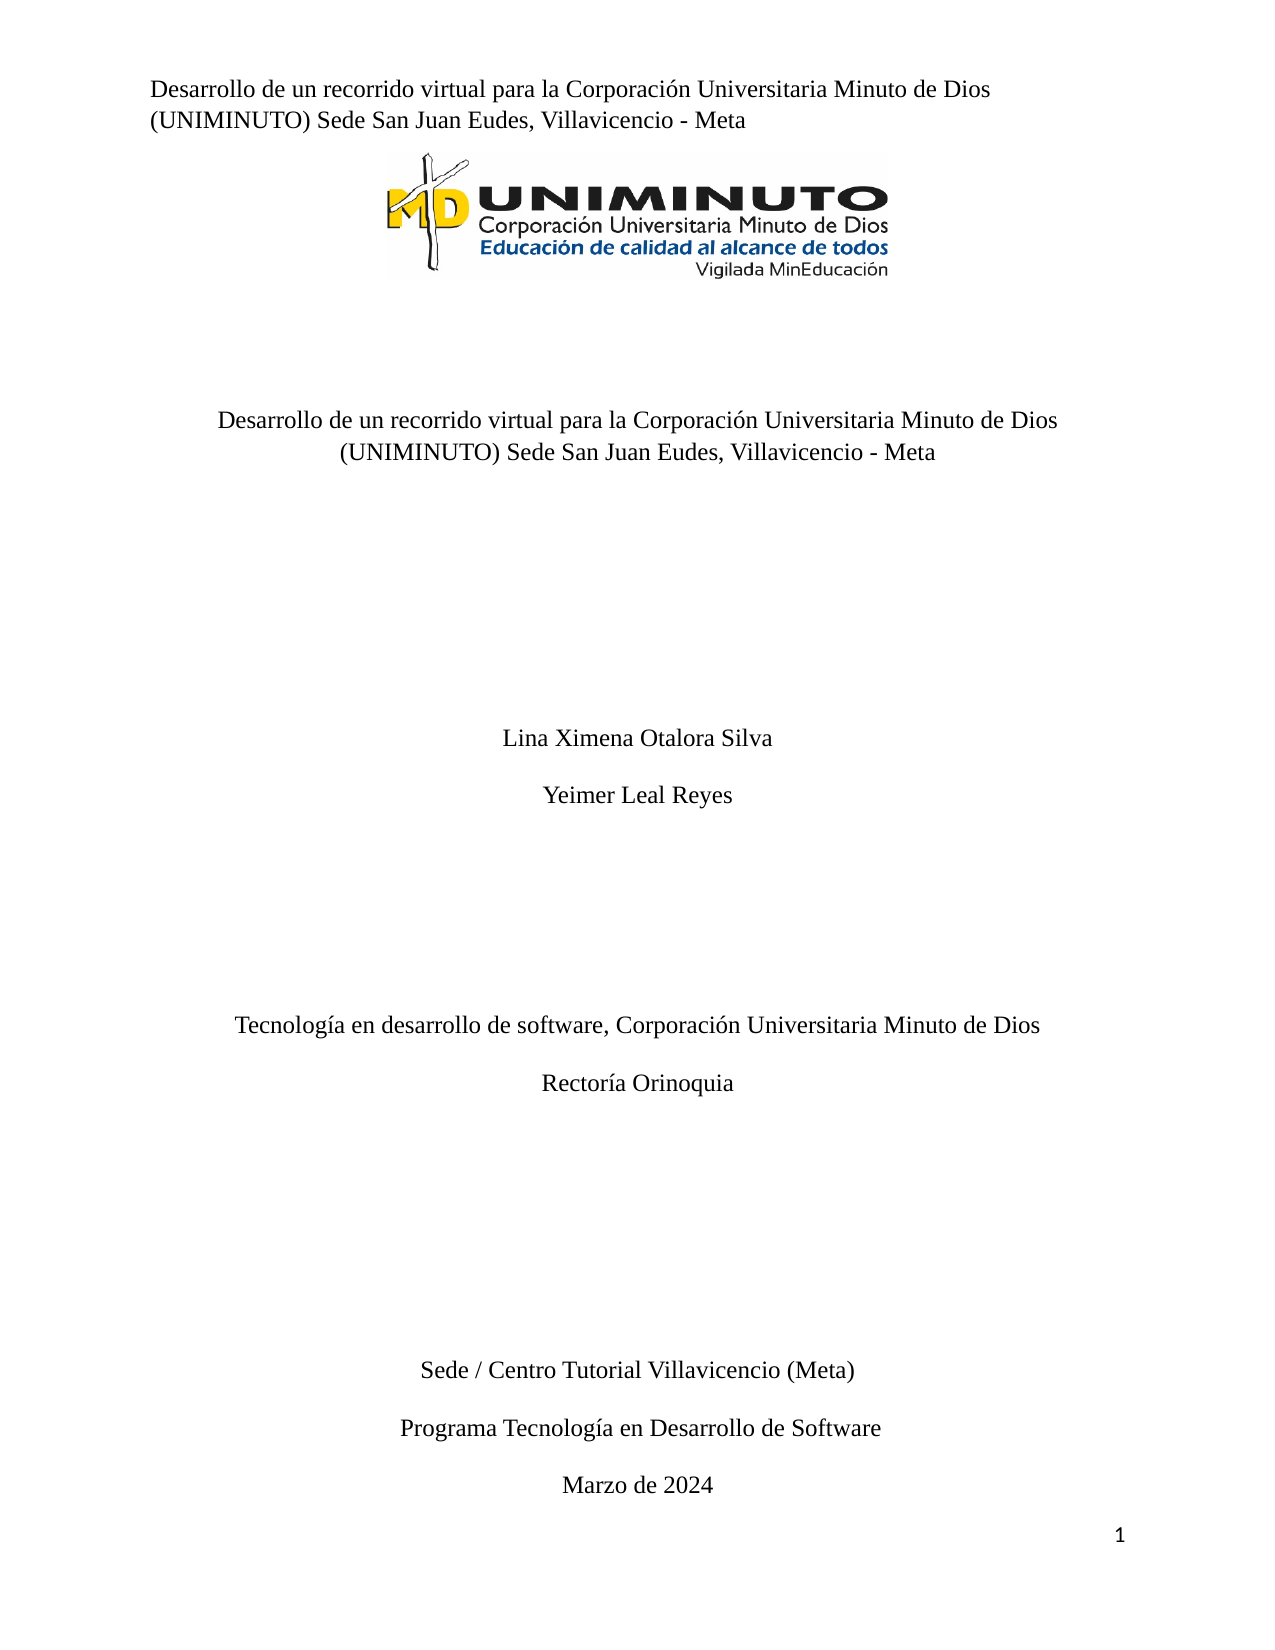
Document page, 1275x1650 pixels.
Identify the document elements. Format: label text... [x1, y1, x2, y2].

text Desarrollo de un recorrido virtual para la Corporación Universitaria Minuto de Dios (UNIMINUTO) Sede San Juan Eudes, Villavicencio - Meta [150, 406, 1125, 465]
text Tecnología en desarrollo de software, Corporación Universitaria Minuto de Dios [150, 1010, 1125, 1039]
text Lina Ximena Otalora Silva [150, 723, 1125, 752]
text Marzo de 2024 [150, 1470, 1125, 1499]
picture [387, 152, 888, 279]
text Yeimer Leal Reyes [150, 780, 1125, 809]
text Sede / Centro Tutorial Villavicencio (Meta) [150, 1355, 1125, 1384]
text Programa Tecnología en Desarrollo de Software [150, 1413, 1125, 1442]
text Rectoría Orinoquia [150, 1068, 1125, 1097]
